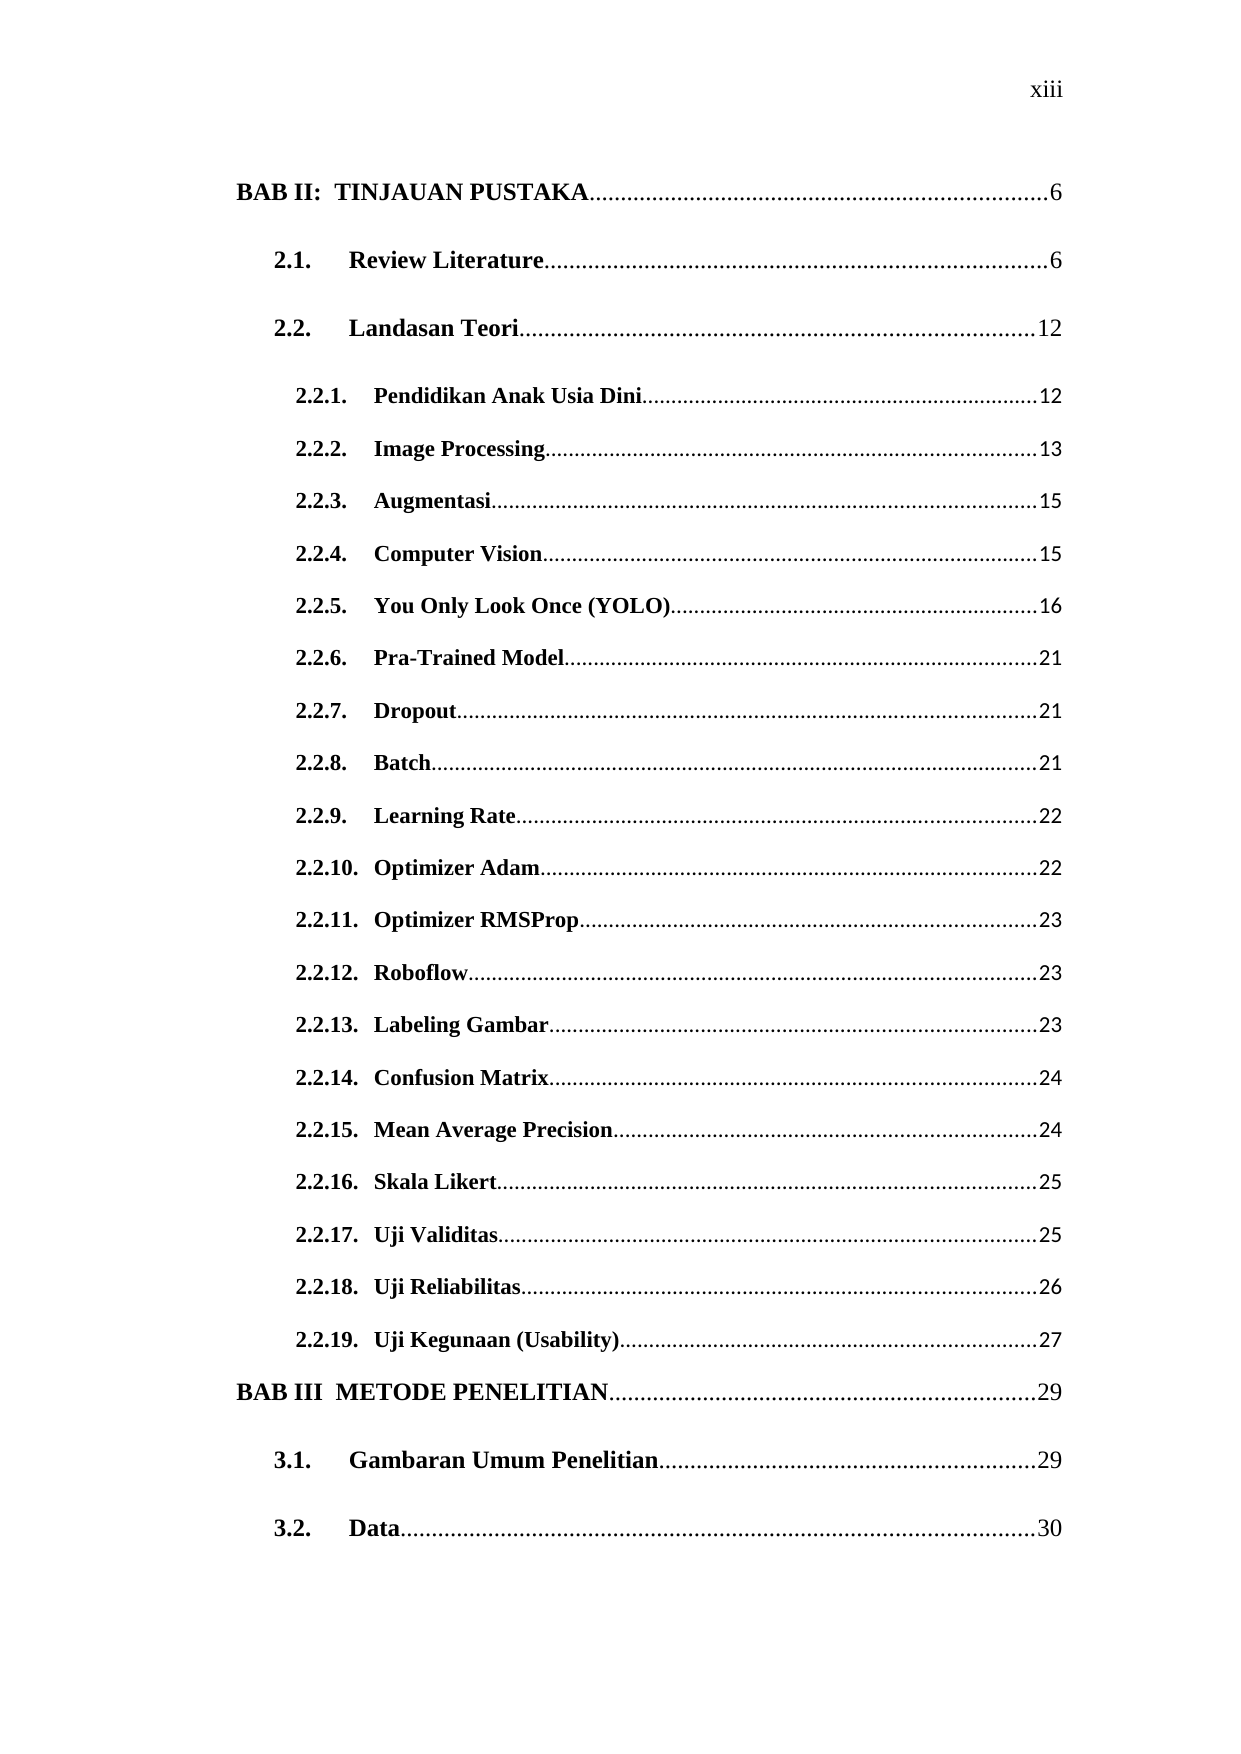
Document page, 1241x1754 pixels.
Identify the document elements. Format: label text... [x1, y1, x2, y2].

text 2.2.10. Optimizer Adam 22 [295, 853, 1063, 881]
text 2.2.3. Augmentasi 15 [295, 486, 1063, 514]
text 2.2.8. Batch 21 [295, 748, 1063, 776]
text 3.1. Gambaran Umum Penelitian 29 [261, 1445, 1063, 1474]
text 2.2. Landasan Teori 12 [261, 313, 1063, 342]
text 2.2.1. Pendidikan Anak Usia Dini 12 [295, 382, 1063, 409]
text 2.2.18. Uji Reliabilitas 26 [295, 1272, 1063, 1300]
text 2.2.13. Labeling Gambar 23 [295, 1010, 1063, 1038]
text 2.2.15. Mean Average Precision 24 [295, 1115, 1063, 1143]
text BAB II: TINJAUAN PUSTAKA 6 [236, 177, 1063, 206]
text 2.2.6. Pra-Trained Model 21 [295, 643, 1063, 672]
text 2.2.16. Skala Likert 25 [295, 1167, 1063, 1196]
text 2.2.19. Uji Kegunaan (Usability) 27 [295, 1325, 1063, 1353]
text 2.1. Review Literature 6 [261, 245, 1063, 274]
text 2.2.4. Computer Vision 15 [295, 539, 1063, 567]
text 3.2. Data 30 [261, 1513, 1063, 1542]
text 2.2.7. Dropout 21 [295, 696, 1063, 724]
text BAB III METODE PENELITIAN 29 [236, 1377, 1063, 1406]
text 2.2.17. Uji Validitas 25 [295, 1220, 1063, 1248]
text 2.2.5. You Only Look Once (YOLO) 16 [295, 591, 1063, 619]
text 2.2.14. Confusion Matrix 24 [295, 1063, 1063, 1091]
text 2.2.12. Roboflow 23 [295, 958, 1063, 986]
text 2.2.9. Learning Rate 22 [295, 801, 1063, 829]
text 2.2.2. Image Processing 13 [295, 434, 1063, 462]
text 2.2.11. Optimizer RMSProp 23 [295, 906, 1063, 933]
